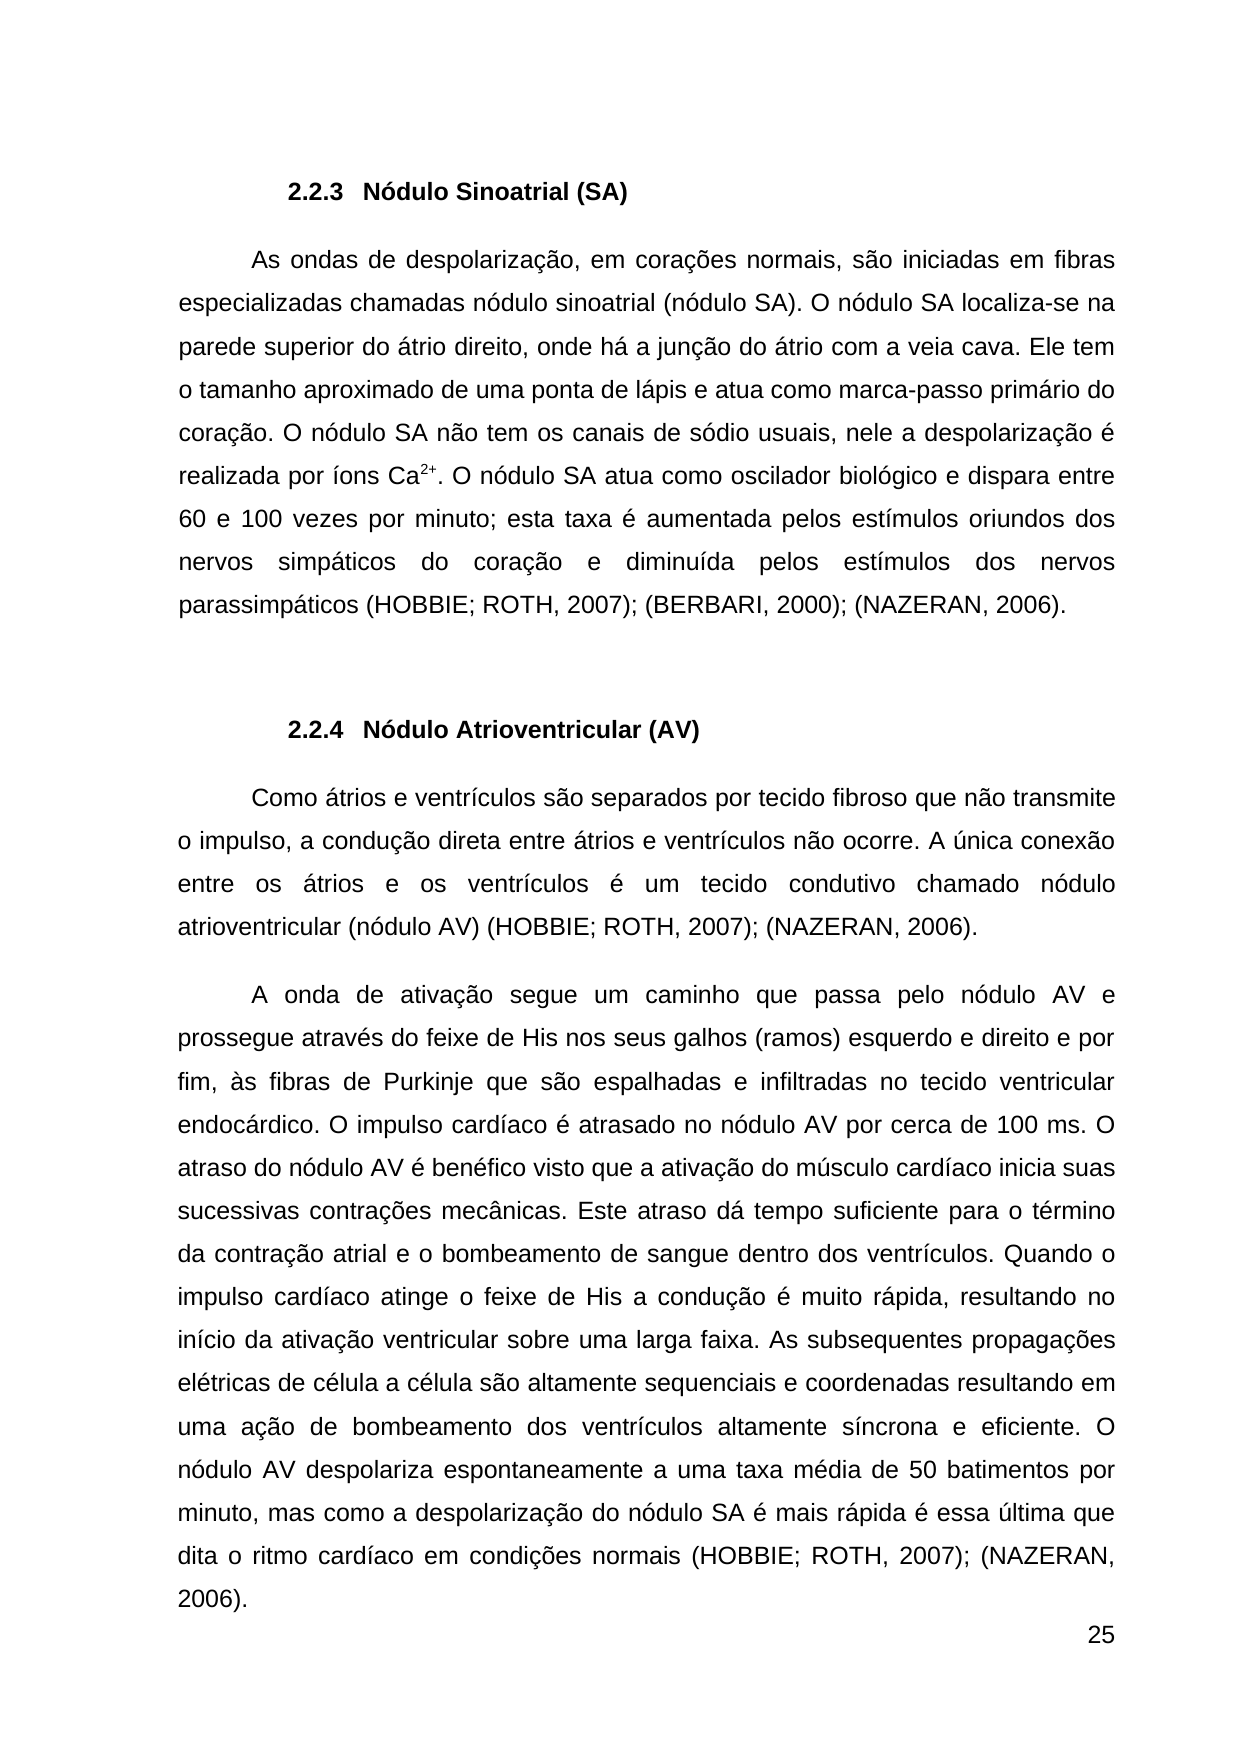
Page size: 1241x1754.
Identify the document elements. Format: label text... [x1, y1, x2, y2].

list Nódulo Sinoatrial (SA) [288, 177, 1118, 206]
list Nódulo Atrioventricular (AV) [288, 715, 1118, 743]
text A onda de ativação segue um caminho que passa pelo nódulo AV e prossegue através do feixe de His nos seus galhos (ramos) esquerdo e direito e por fim, às fibras de Purkinje que são espalhadas e infiltradas no tecido ventricular endocárdico. O impulso cardíaco é atrasado no nódulo AV por cerca de 100 ms. O atraso do nódulo AV é benéfico visto que a ativação do músculo cardíaco inicia suas sucessivas contrações mecânicas. Este atraso dá tempo suficiente para o término da contração atrial e o bombeamento de sangue dentro dos ventrículos. Quando o impulso cardíaco atinge o feixe de His a condução é muito rápida, resultando no início da ativação ventricular sobre uma larga faixa. As subsequentes propagações elétricas de célula a célula são altamente sequenciais e coordenadas resultando em uma ação de bombeamento dos ventrículos altamente síncrona e eficiente. O nódulo AV despolariza espontaneamente a uma taxa média de 50 batimentos por minuto, mas como a despolarização do nódulo SA é mais rápida é essa última que dita o ritmo cardíaco em condições normais (HOBBIE; ROTH, 2007); (NAZERAN, 2006). [177, 980, 1117, 1613]
text Como átrios e ventrículos são separados por tecido fibroso que não transmite o impulso, a condução direta entre átrios e ventrículos não ocorre. A única conexão entre os átrios e os ventrículos é um tecido condutivo chamado nódulo atrioventricular (nódulo AV) (HOBBIE; ROTH, 2007); (NAZERAN, 2006). [177, 783, 1117, 941]
text As ondas de despolarização, em corações normais, são iniciadas em fibras especializadas chamadas nódulo sinoatrial (nódulo SA). O nódulo SA localiza-se na parede superior do átrio direito, onde há a junção do átrio com a veia cava. Ele tem o tamanho aproximado de uma ponta de lápis e atua como marca-passo primário do coração. O nódulo SA não tem os canais de sódio usuais, nele a despolarização é realizada por íons Ca2+. O nódulo SA atua como oscilador biológico e dispara entre 60 e 100 vezes por minuto; esta taxa é aumentada pelos estímulos oriundos dos nervos simpáticos do coração e diminuída pelos estímulos dos nervos parassimpáticos (HOBBIE; ROTH, 2007); (BERBARI, 2000); (NAZERAN, 2006). [178, 245, 1117, 619]
